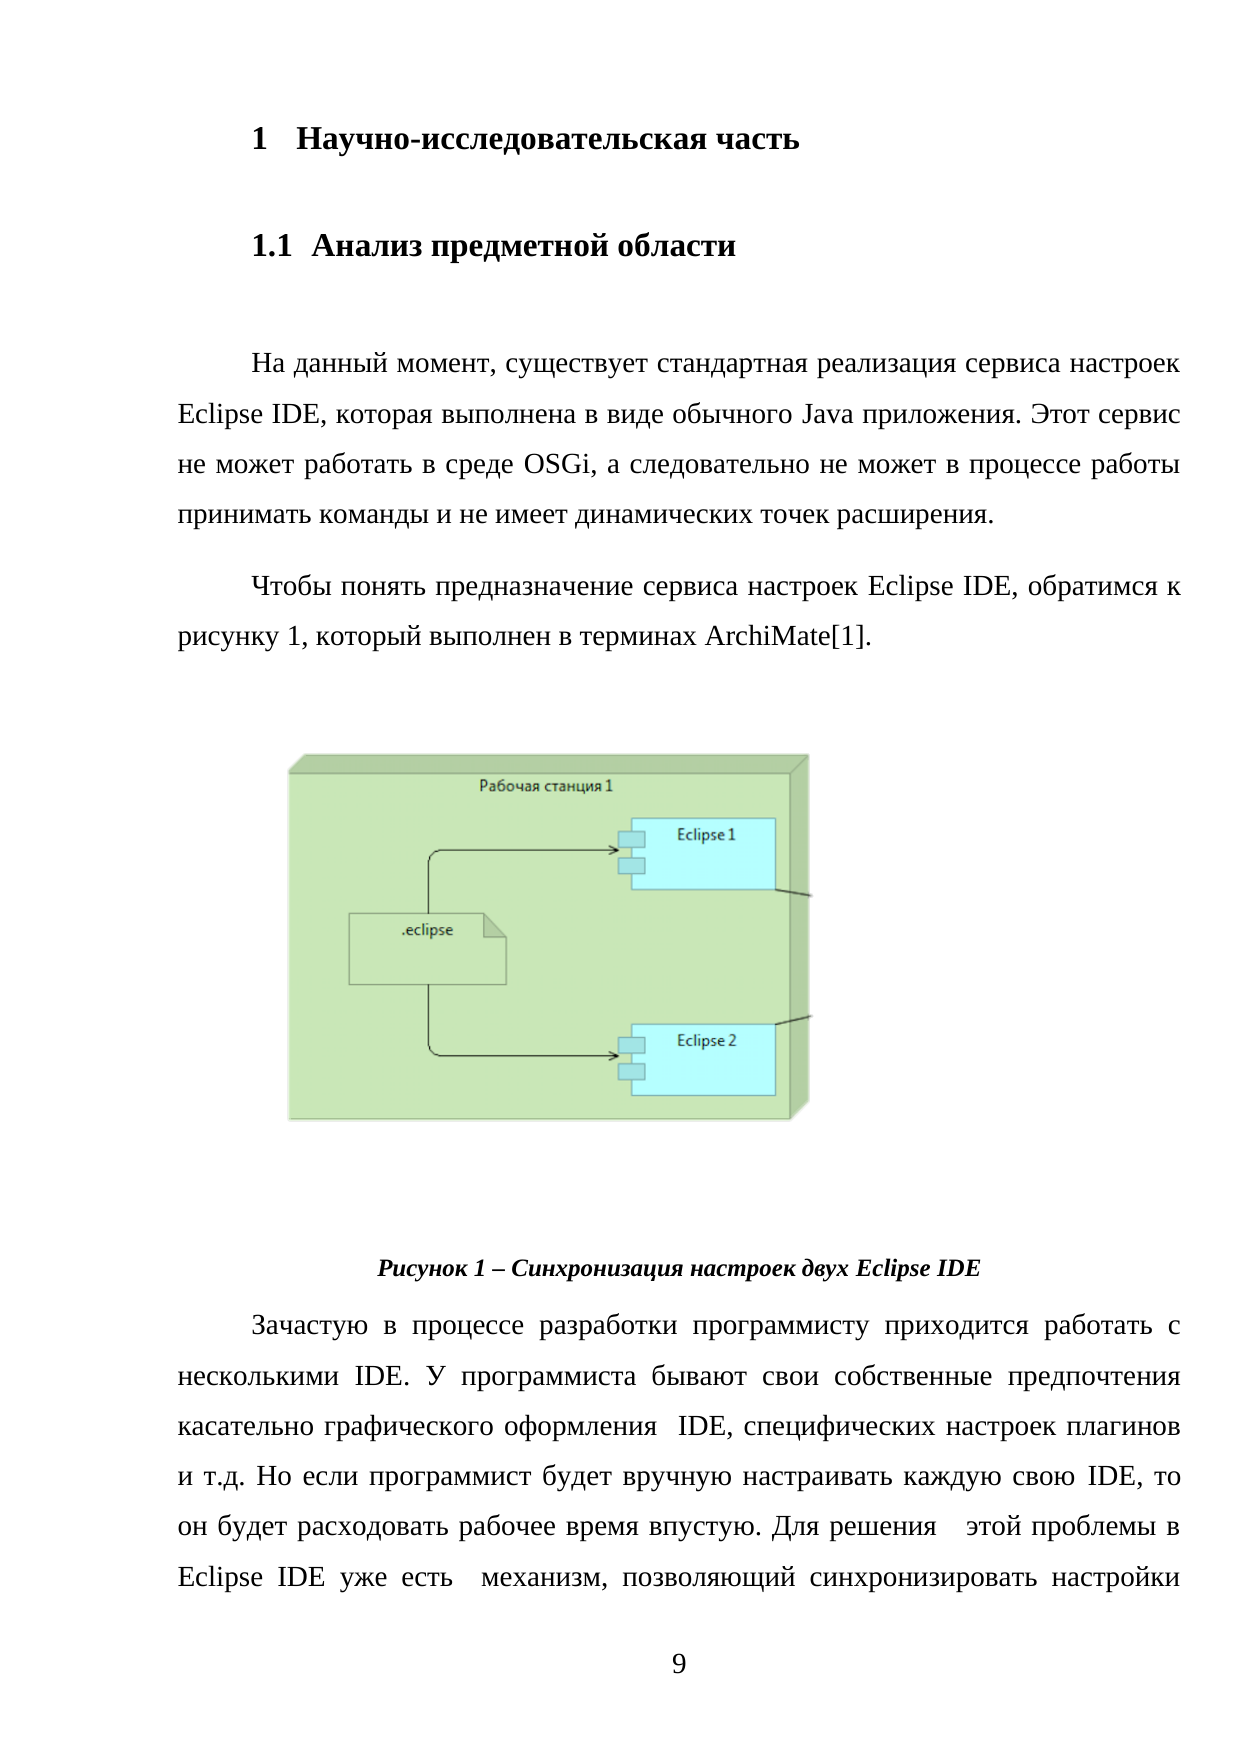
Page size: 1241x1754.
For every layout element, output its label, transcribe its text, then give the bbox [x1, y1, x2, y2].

picture [191, 689, 1168, 1216]
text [177, 1307, 1181, 1592]
subtitle Анализ предметной области [251, 226, 1181, 264]
subtitle Научно-исследовательская часть [251, 118, 1181, 156]
text Рисунок 1 – Синхронизация настроек двух Eclipse IDE [177, 1253, 1181, 1282]
text Чтобы понять предназначение сервиса настроек Eclipse IDE, обратимся к рисунку 1, который выполнен в терминах ArchiMate[1]. [177, 568, 1181, 652]
text На данный момент, существует стандартная реализация сервиса настроек Eclipse IDE, которая выполнена в виде обычного Java приложения. Этот сервис не может работать в среде OSGi, а следовательно не может в процессе работы принимать команды и не имеет динамических точек расширения. [177, 346, 1181, 530]
